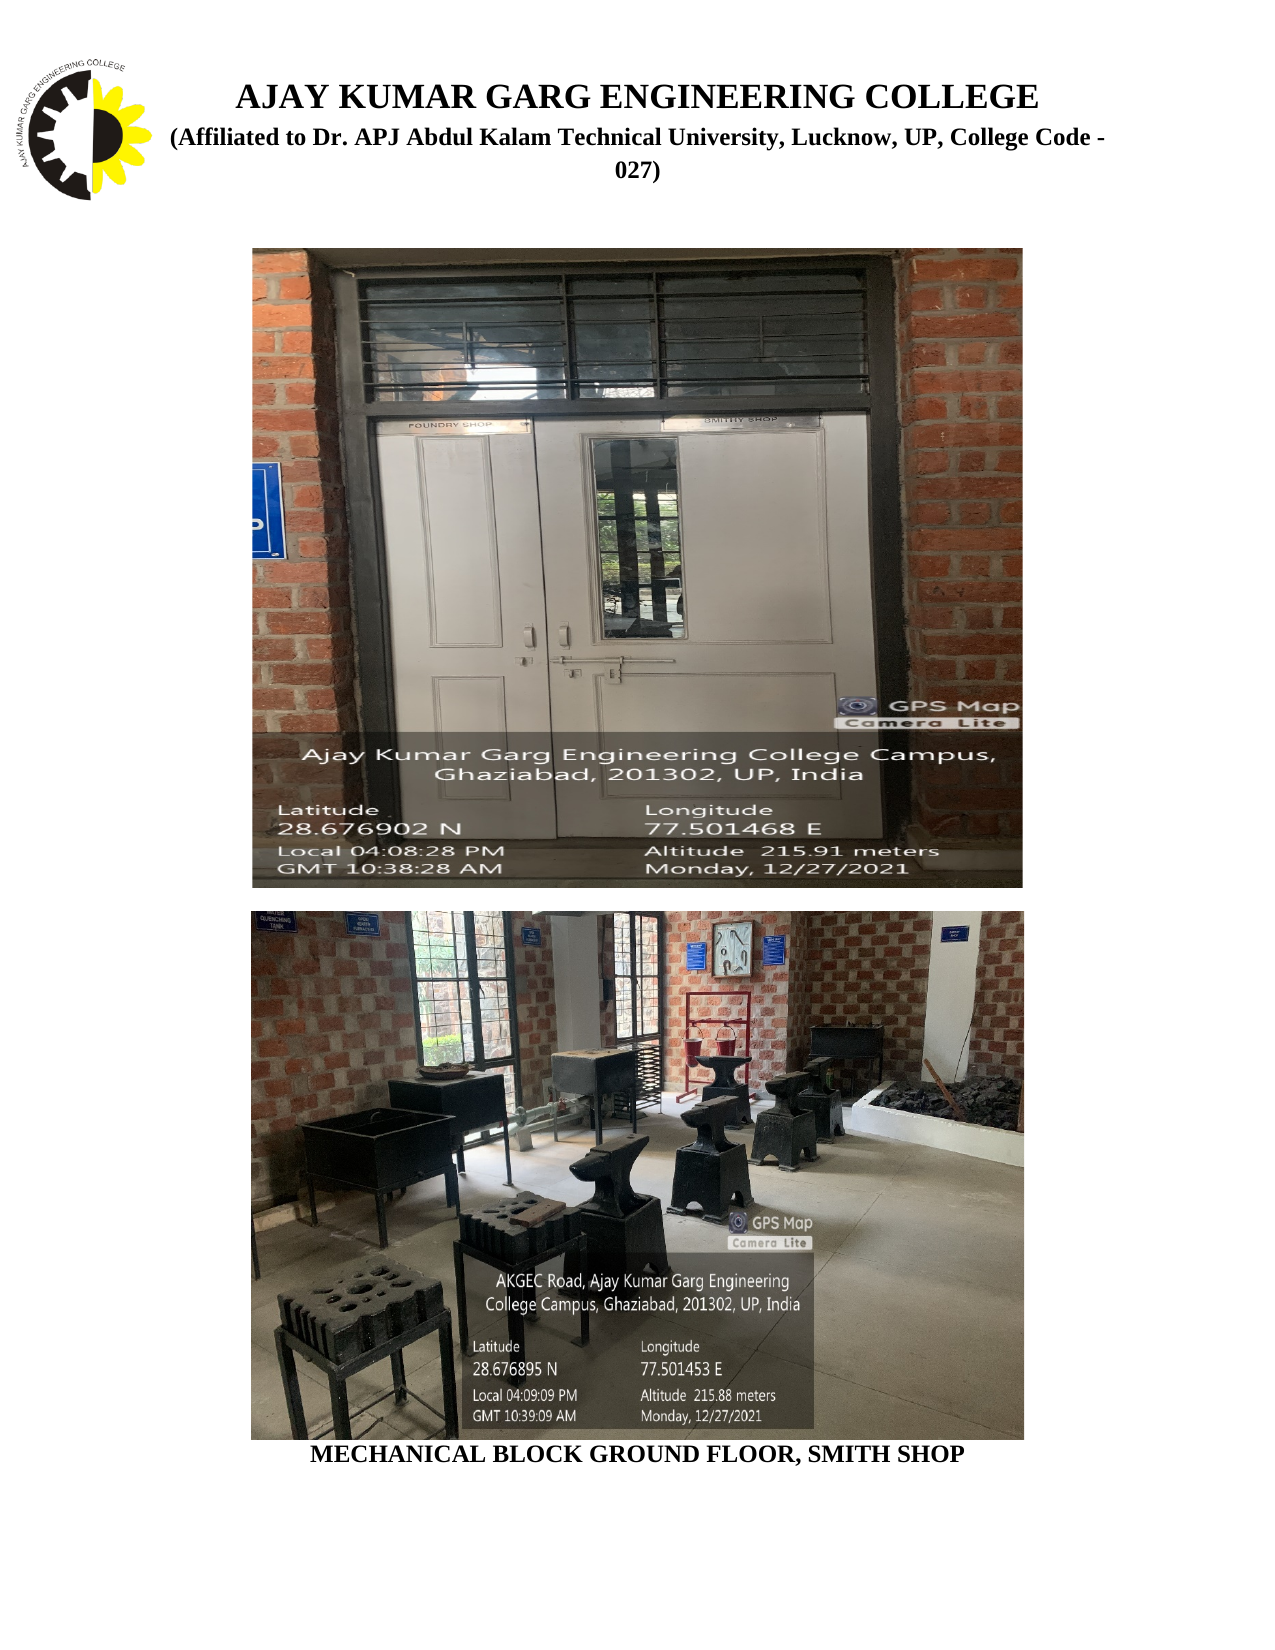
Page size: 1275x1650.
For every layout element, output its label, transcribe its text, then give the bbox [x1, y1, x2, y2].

picture [252, 248, 1023, 888]
picture [16, 59, 159, 202]
text MECHANICAL BLOCK GROUND FLOOR, SMITH SHOP [150, 1439, 1125, 1468]
picture [251, 911, 1025, 1440]
